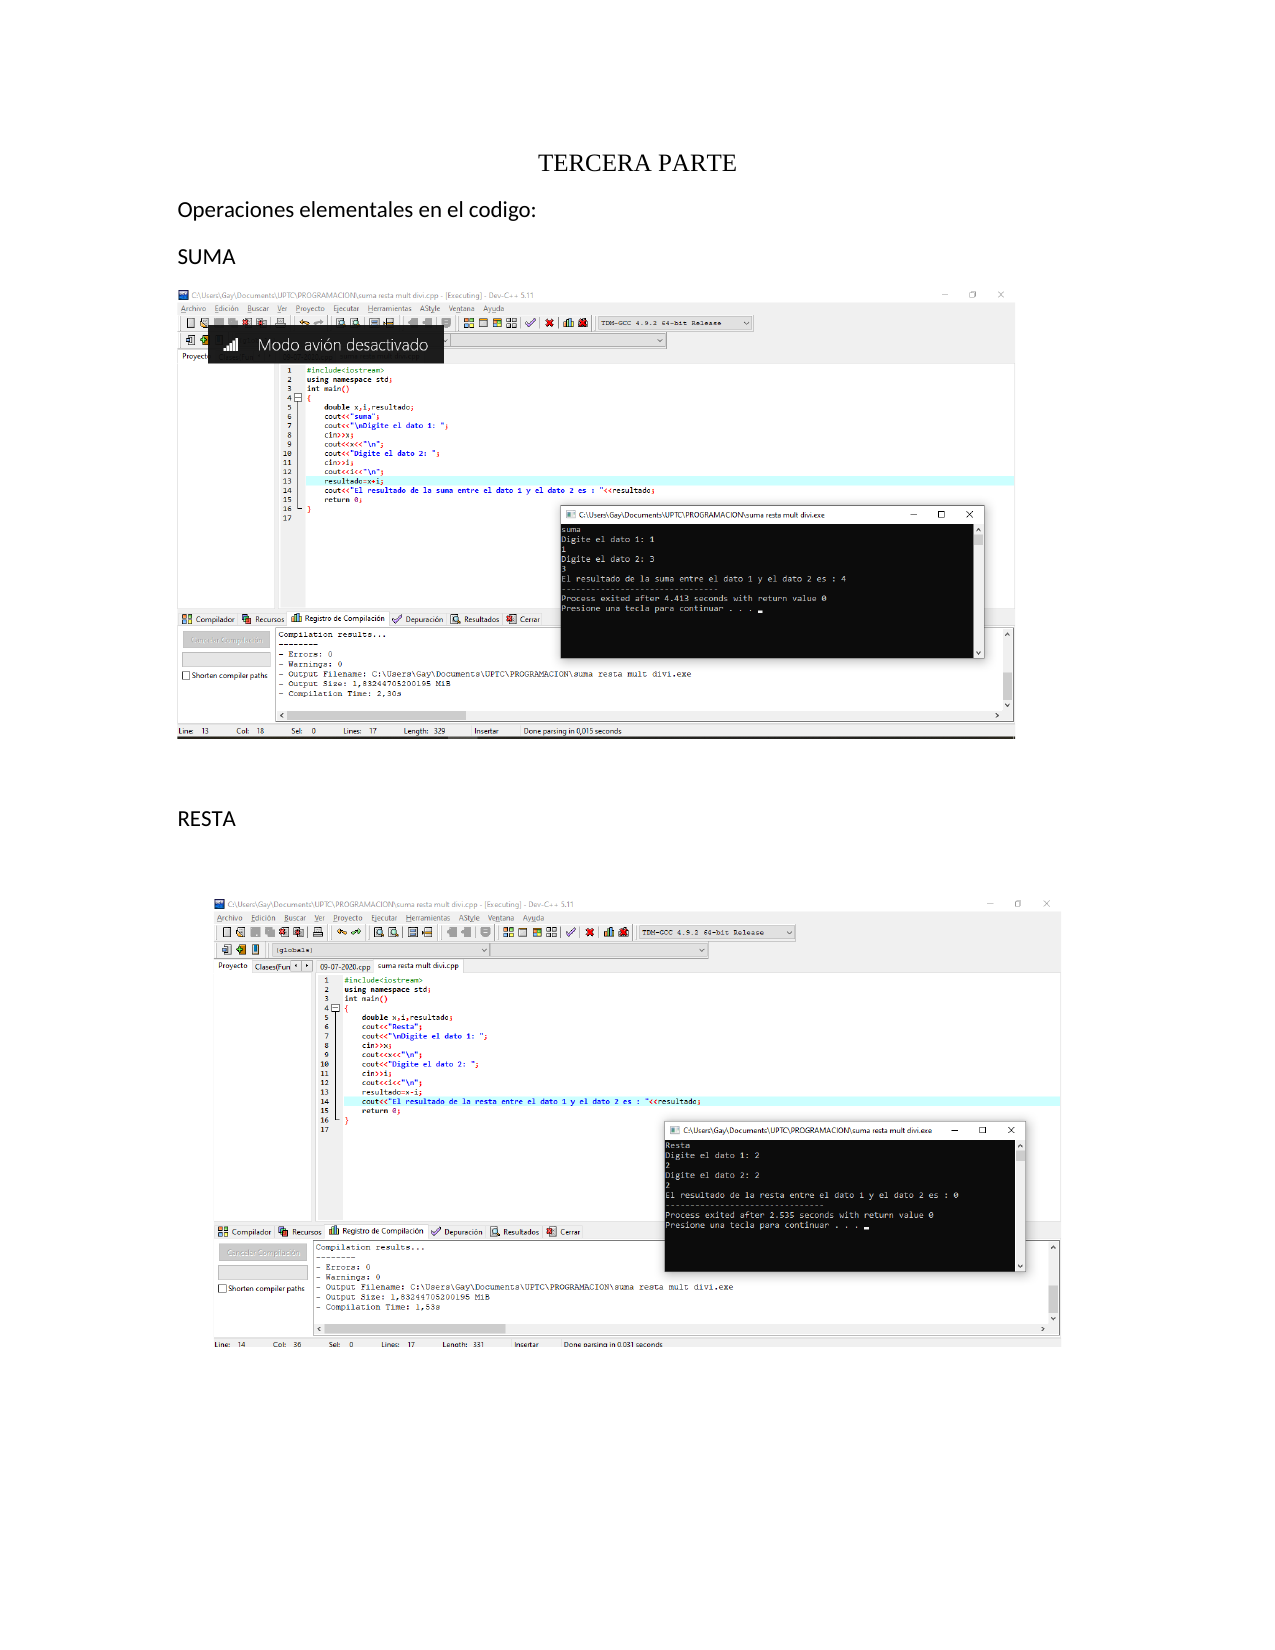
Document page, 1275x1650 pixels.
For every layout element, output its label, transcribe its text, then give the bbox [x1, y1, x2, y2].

text Operaciones elementales en el codigo: [177, 195, 1098, 223]
picture [213, 897, 1062, 1347]
text RESTA [177, 804, 1098, 832]
picture [177, 289, 1016, 739]
text TERCERA PARTE [177, 148, 1098, 176]
text SUMA [177, 242, 1098, 270]
